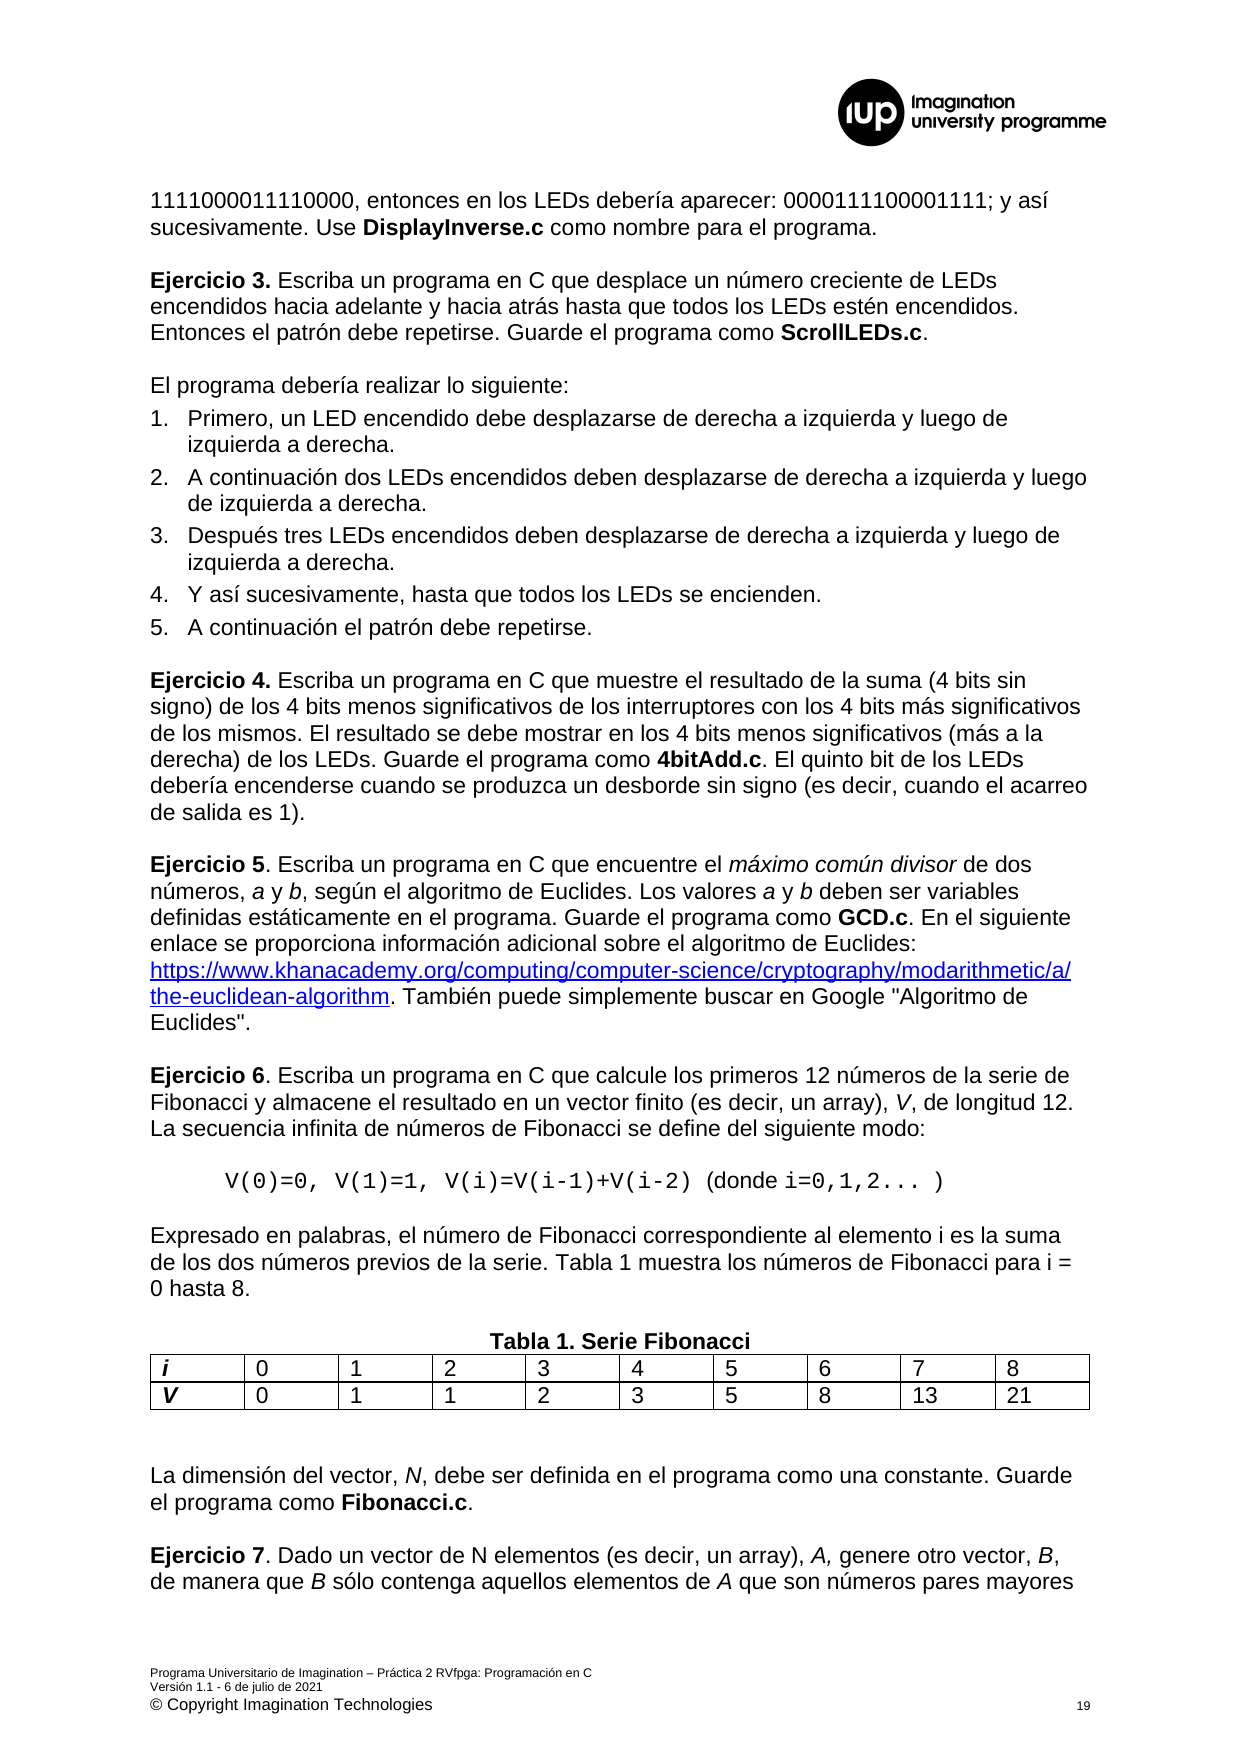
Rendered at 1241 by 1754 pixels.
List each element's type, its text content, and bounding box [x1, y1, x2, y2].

table_cell 1 [339, 1383, 432, 1409]
table_header 6 [808, 1355, 900, 1381]
table_header 5 [714, 1355, 807, 1381]
table_header 7 [901, 1355, 995, 1381]
table_header 8 [996, 1355, 1089, 1381]
list Primero, un LED encendido debe desplazarse de derecha a izquierda y luego de izquierda a derecha. [150, 404, 1090, 457]
table_header 2 [433, 1355, 525, 1381]
picture [837, 77, 1108, 148]
list A continuación dos LEDs encendidos deben desplazarse de derecha a izquierda y luego de izquierda a derecha. [150, 463, 1090, 516]
table_cell 1 [433, 1383, 525, 1409]
table_cell 5 [714, 1383, 807, 1409]
text Ejercicio 6. Escriba un programa en C que calcule los primeros 12 números de la serie de Fibonacci y almacene el resultado en un vector finito (es decir, un array), V, de longitud 12. La secuencia infinita de números de Fibonacci se define del siguiente modo: [150, 1062, 1090, 1141]
table_header 0 [245, 1355, 338, 1381]
table_cell 8 [808, 1383, 900, 1409]
table_cell 3 [620, 1383, 713, 1409]
list A continuación el patrón debe repetirse. [150, 614, 1090, 640]
text El programa debería realizar lo siguiente: [150, 372, 1090, 398]
table_header 1 [339, 1355, 432, 1381]
text V(0)=0, V(1)=1, V(i)=V(i-1)+V(i-2) (donde i=0,1,2... ) [150, 1167, 1090, 1196]
table_header 3 [526, 1355, 619, 1381]
text Ejercicio 5. Escriba un programa en C que encuentre el máximo común divisor de dos números, a y b, según el algoritmo de Euclides. Los valores a y b deben ser variables definidas estáticamente en el programa. Guarde el programa como GCD.c. En el siguiente enlace se proporciona información adicional sobre el algoritmo de Euclides: https://www.khanacademy.org/computing/computer-science/cryptography/modarithmetic/a/the-euclidean-algorithm. También puede simplemente buscar en Google "Algoritmo de Euclides". [150, 851, 1090, 1036]
list Después tres LEDs encendidos deben desplazarse de derecha a izquierda y luego de izquierda a derecha. [150, 522, 1090, 575]
table_cell 2 [526, 1383, 619, 1409]
text Expresado en palabras, el número de Fibonacci correspondiente al elemento i es la suma de los dos números previos de la serie. La tabla 1 muestra los números de Fibonacci para i = 0 hasta 8. [150, 1222, 1090, 1301]
list Y así sucesivamente, hasta que todos los LEDs se encienden. [150, 581, 1090, 608]
table_cell V [151, 1383, 244, 1409]
table_header 4 [620, 1355, 713, 1381]
text La dimensión del vector, N, debe ser definida en el programa como una constante. Guarde el programa como Fibonacci.c. [150, 1462, 1090, 1515]
text Ejercicio 4. Escriba un programa en C que muestre el resultado de la suma (4 bits sin signo) de los 4 bits menos significativos de los interruptores con los 4 bits más significativos de los mismos. El resultado se debe mostrar en los 4 bits menos significativos (más a la derecha) de los LEDs. Guarde el programa como 4bitAdd.c. El quinto bit de los LEDs debería encenderse cuando se produzca un desborde sin signo (es decir, cuando el acarreo de salida es 1). [150, 667, 1090, 825]
table_cell 13 [901, 1383, 995, 1409]
text Ejercicio 3. Escriba un programa en C que desplace un número creciente de LEDs encendidos hacia adelante y hacia atrás hasta que todos los LEDs estén encendidos. Entonces el patrón debe repetirse. Guarde el programa como ScrollLEDs.c. [150, 267, 1090, 346]
table_cell 0 [245, 1383, 338, 1409]
table_cell 21 [996, 1383, 1089, 1409]
table_header i [151, 1355, 244, 1381]
